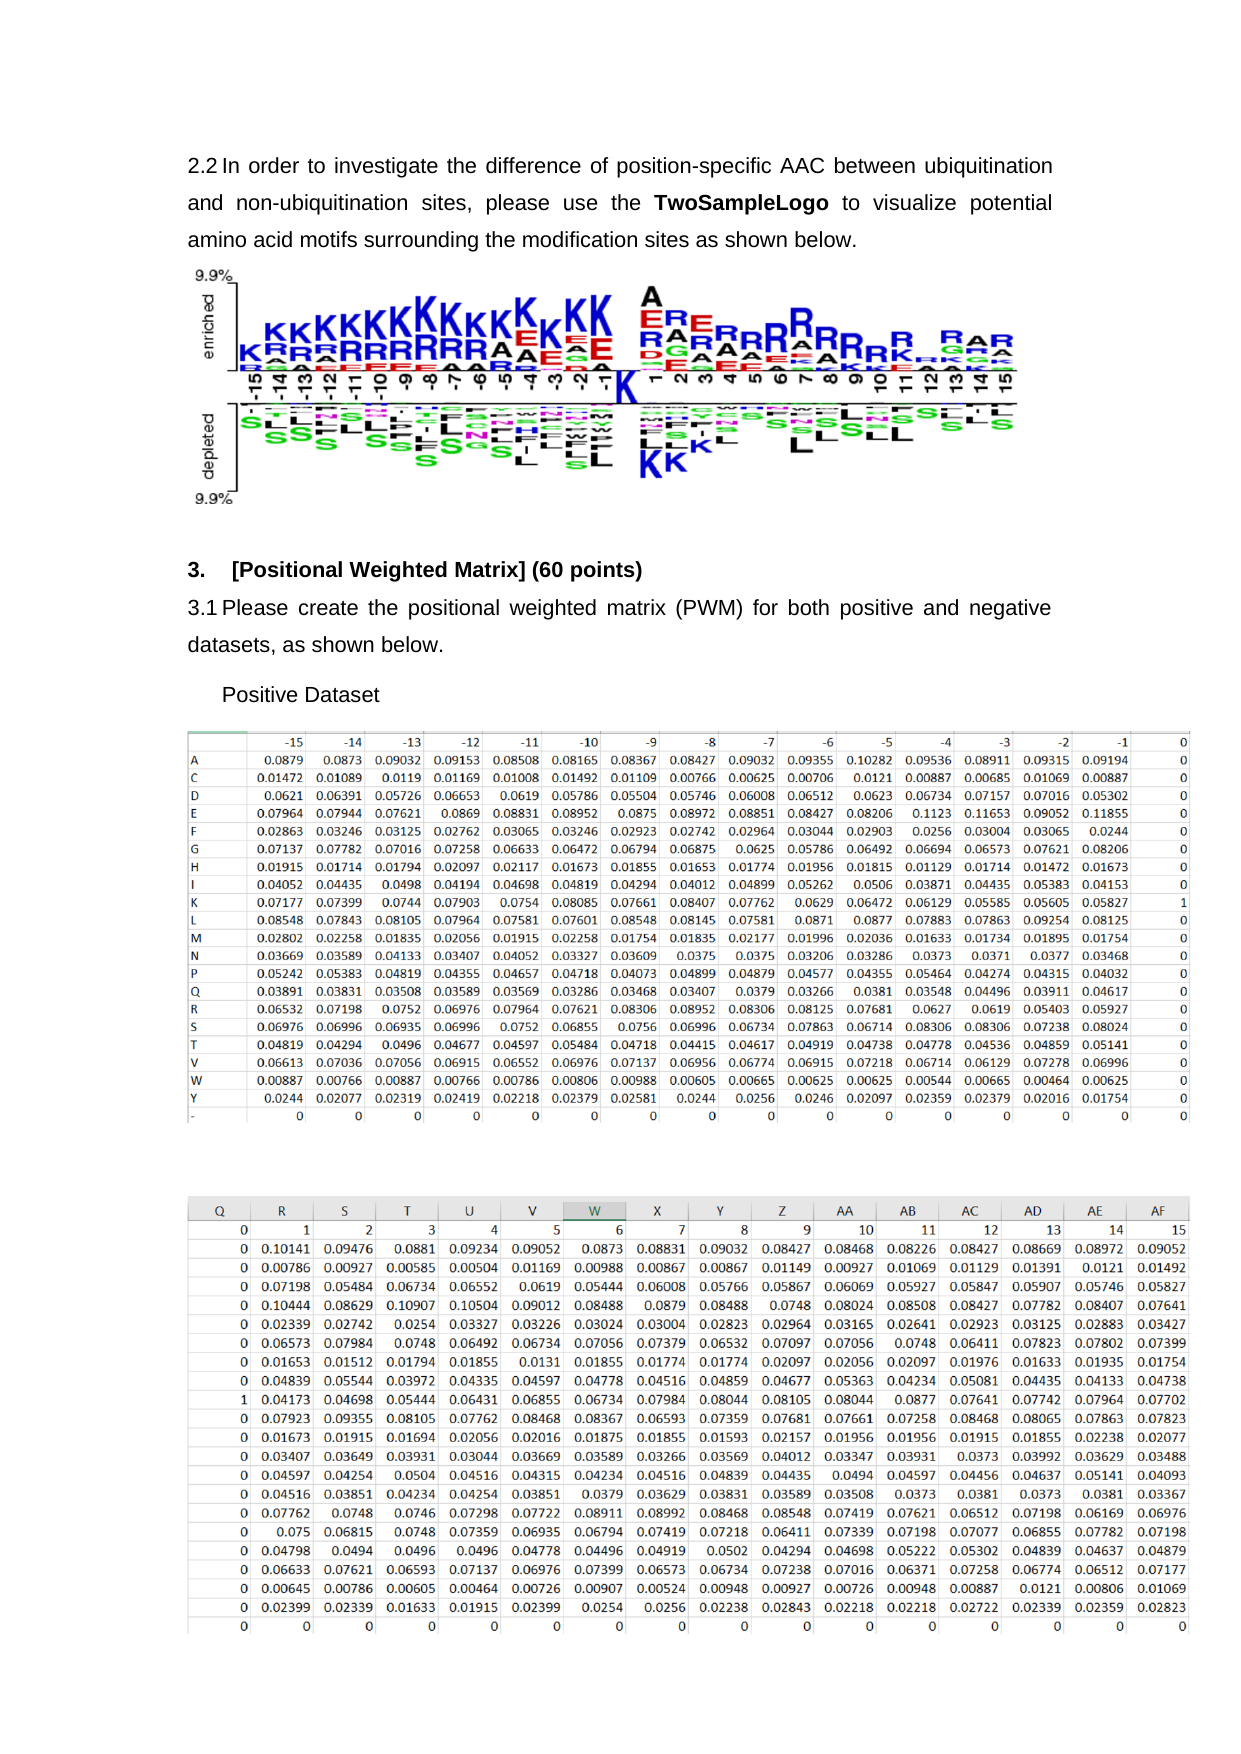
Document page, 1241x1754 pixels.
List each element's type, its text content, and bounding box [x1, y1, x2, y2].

picture [187, 731, 1191, 1123]
list Positive Dataset [187, 682, 1053, 707]
picture [175, 265, 1034, 504]
subtitle [Positional Weighted Matrix] (60 points) [187, 557, 1065, 582]
list In order to investigate the difference of position-specific AAC between ubiquitination and non-ubiquitination sites, please use the TwoSampleLogo to visualize potential amino acid motifs surrounding the modification sites as shown below. [187, 153, 1053, 253]
picture [187, 1196, 1191, 1634]
list Please create the positional weighted matrix (PWM) for both positive and negative datasets, as shown below. [187, 595, 1053, 657]
